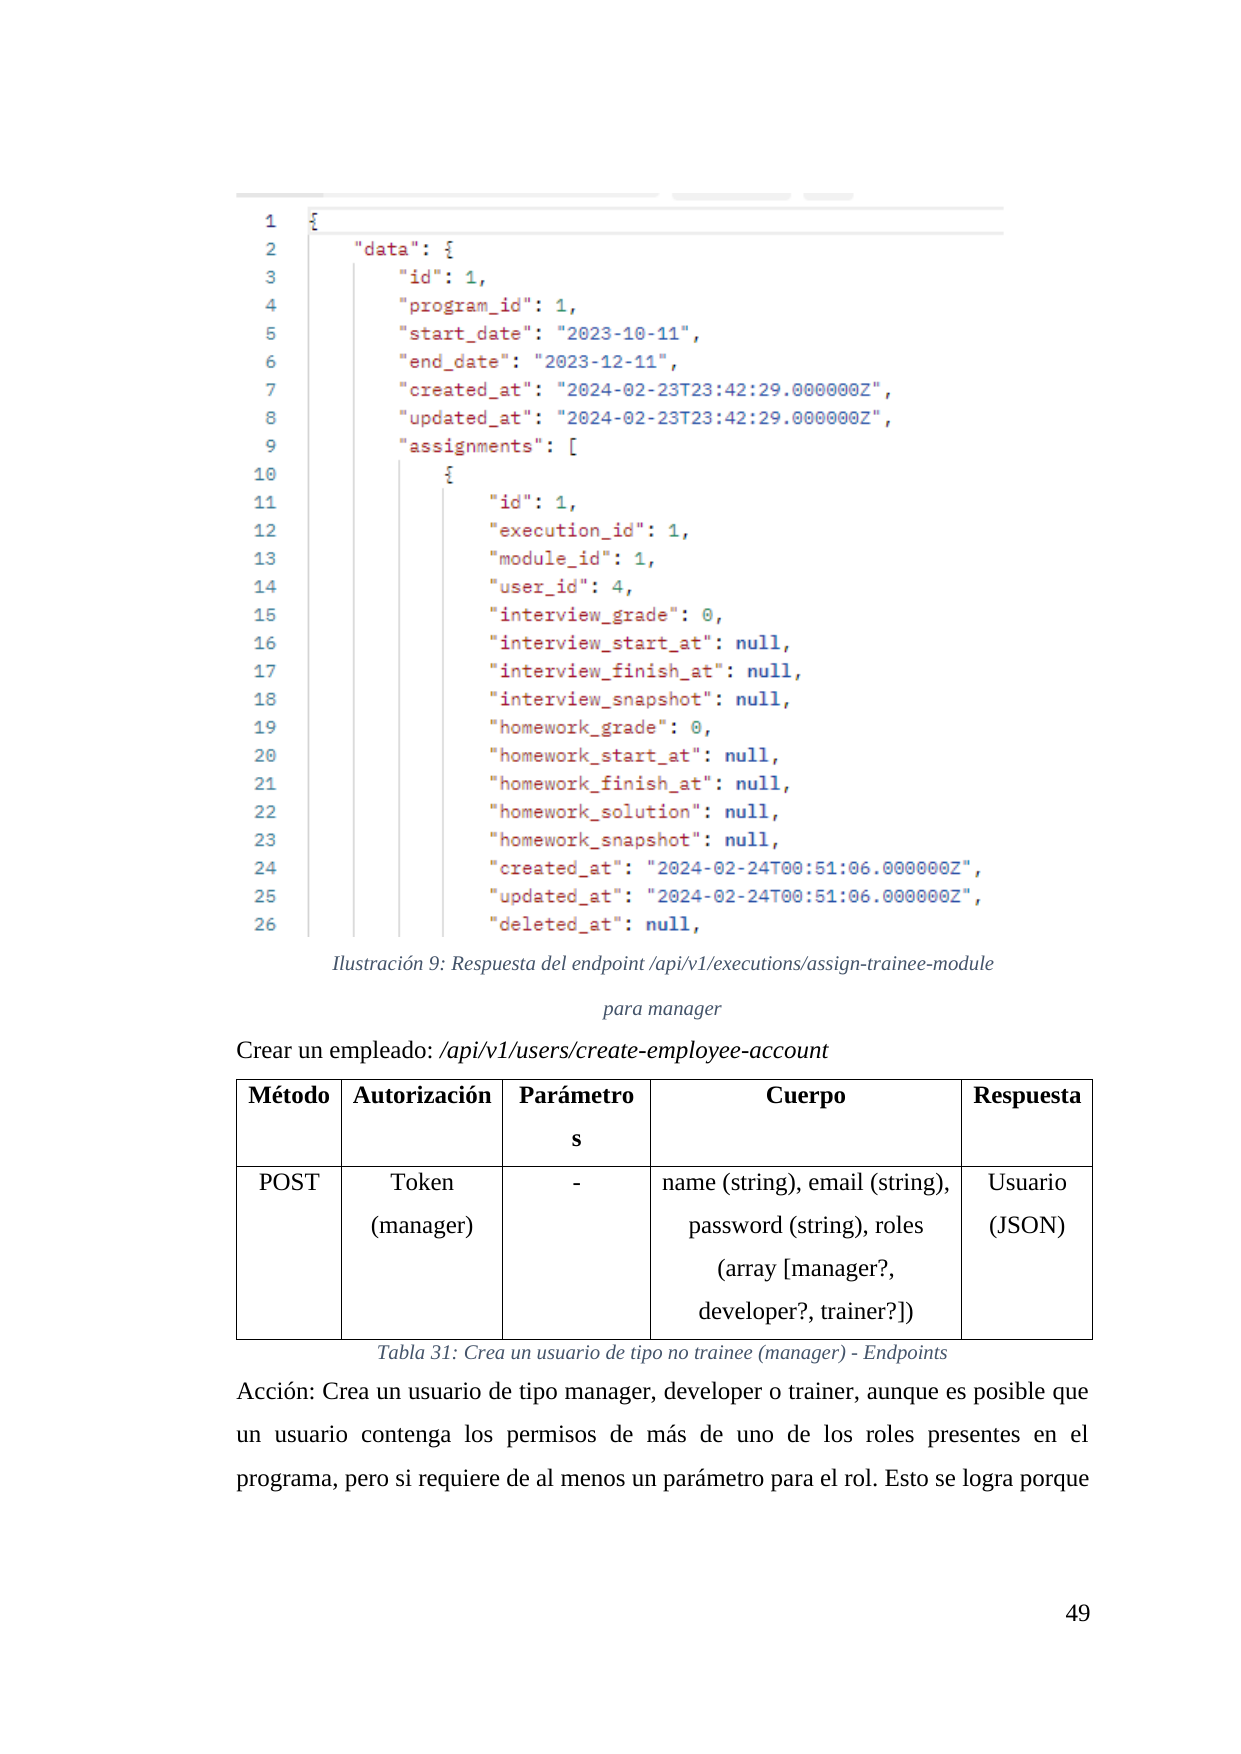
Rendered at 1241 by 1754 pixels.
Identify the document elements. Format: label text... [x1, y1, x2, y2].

picture [236, 193, 1004, 937]
table_header Parámetros [503, 1080, 650, 1166]
table_cell Usuario (JSON) [962, 1167, 1092, 1339]
table_cell name (string), email (string), password (string), roles (array [manager?, developer?, trainer?]) [651, 1167, 961, 1339]
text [236, 1376, 1090, 1491]
table_header Autorización [342, 1080, 502, 1166]
table_header Método [237, 1080, 341, 1166]
table_header Cuerpo [651, 1080, 961, 1166]
table_header Respuesta [962, 1080, 1092, 1166]
table_cell Token (manager) [342, 1167, 502, 1339]
table_cell - [503, 1167, 650, 1339]
text Tabla 31: Crea un usuario de tipo no trainee (manager) - Endpoints [236, 1340, 1090, 1364]
subtitle Crear un empleado: /api/v1/users/create-employee-account [236, 1036, 1090, 1064]
table_cell POST [237, 1167, 341, 1339]
